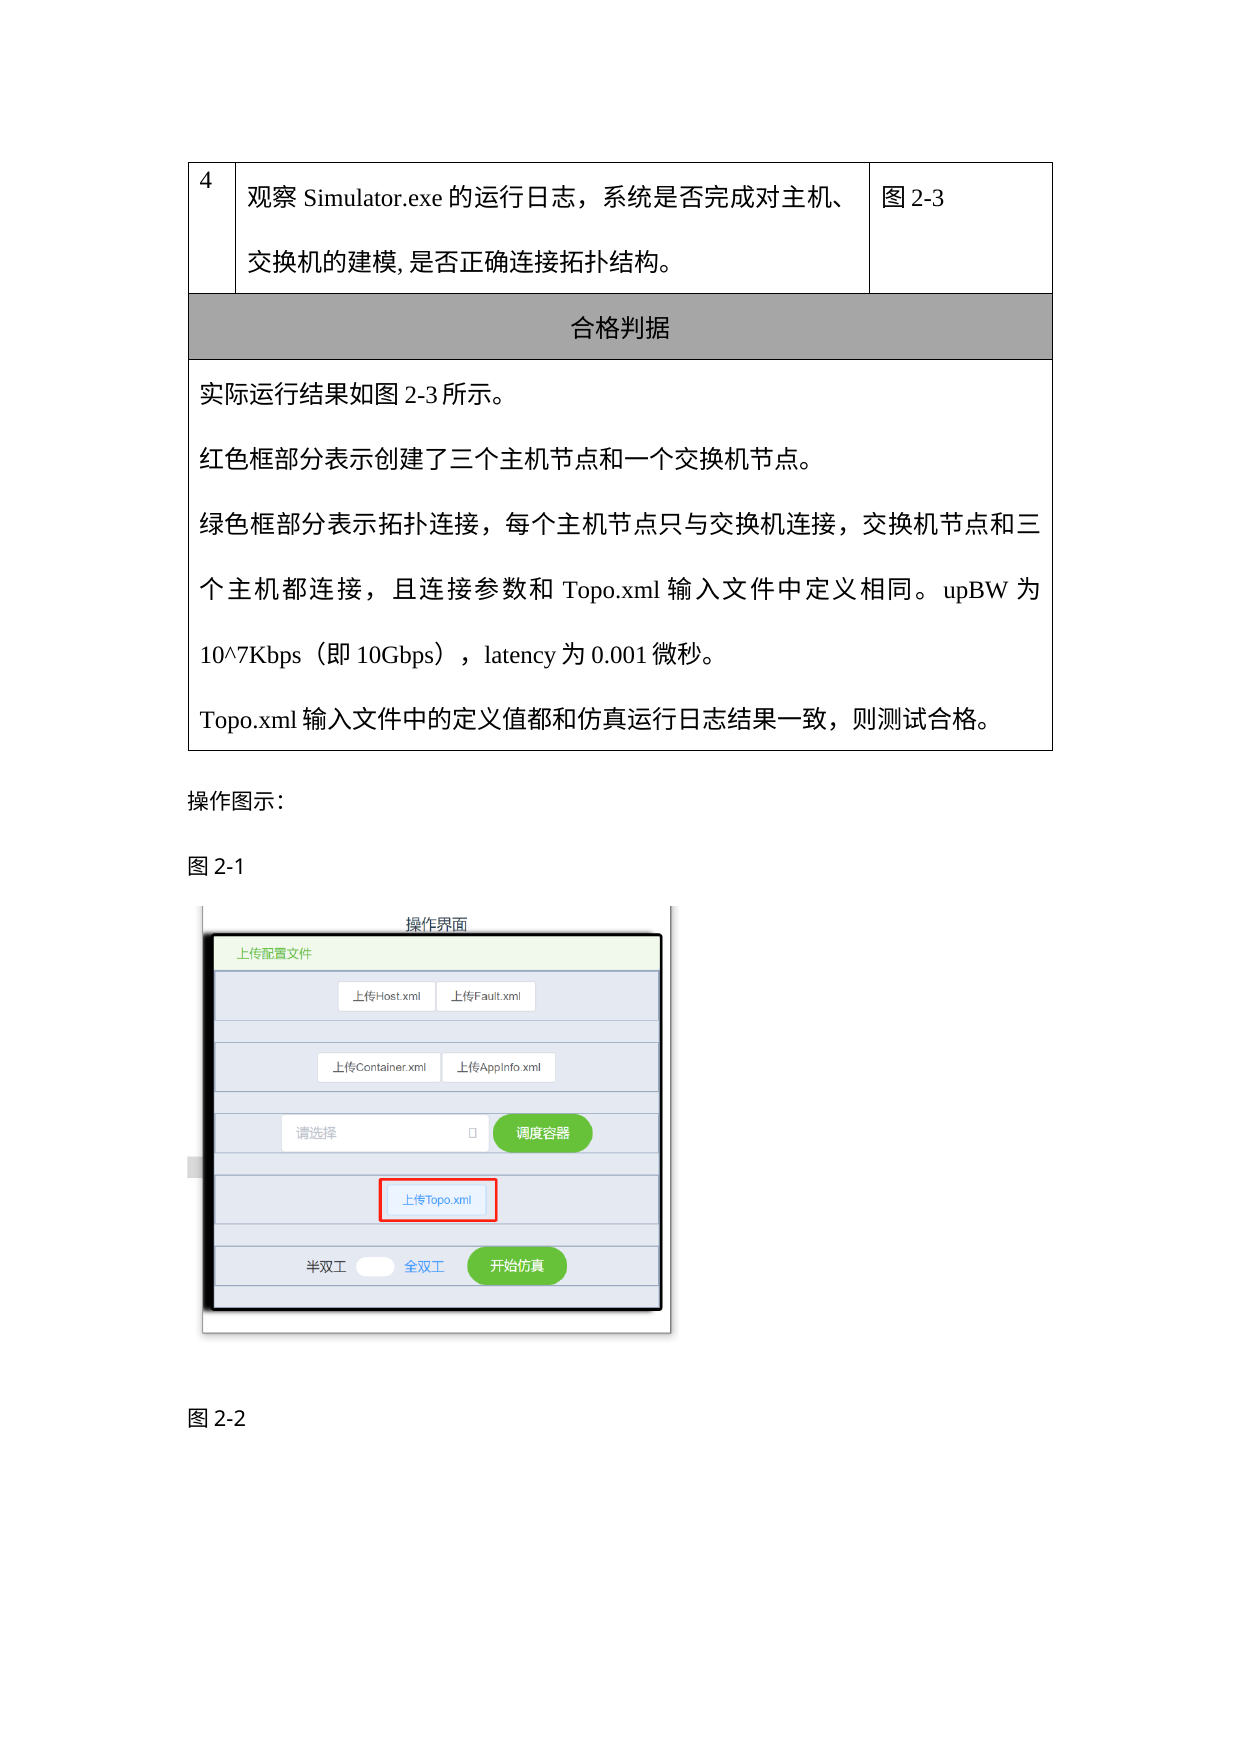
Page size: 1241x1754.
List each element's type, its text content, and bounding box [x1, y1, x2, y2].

table_cell 4 [189, 163, 235, 293]
text 图2-2 [187, 1401, 1053, 1434]
table_cell 实际运行结果如图2-3所示。 红色框部分表示创建了三个主机节点和一个交换机节点。 绿色框部分表示拓扑连接，每个主机节点只与交换机连接，交换机节点和三个主机都连接，且连接参数和Topo.xml输入文件中定义相同。upBW为10^7Kbps（即10Gbps），latency为0.001微秒。 Topo.xml输入文件中的定义值都和仿真运行日志结果一致，则测试合格。 [189, 360, 1052, 750]
text 图2-1 [187, 849, 1053, 881]
table_cell 合格判据 [189, 294, 1052, 359]
table_cell 图2-3 [870, 163, 1052, 293]
picture [187, 906, 680, 1351]
text 操作图示： [187, 784, 1053, 816]
table_cell 观察Simulator.exe的运行日志，系统是否完成对主机、交换机的建模, 是否正确连接拓扑结构。 [236, 163, 869, 293]
